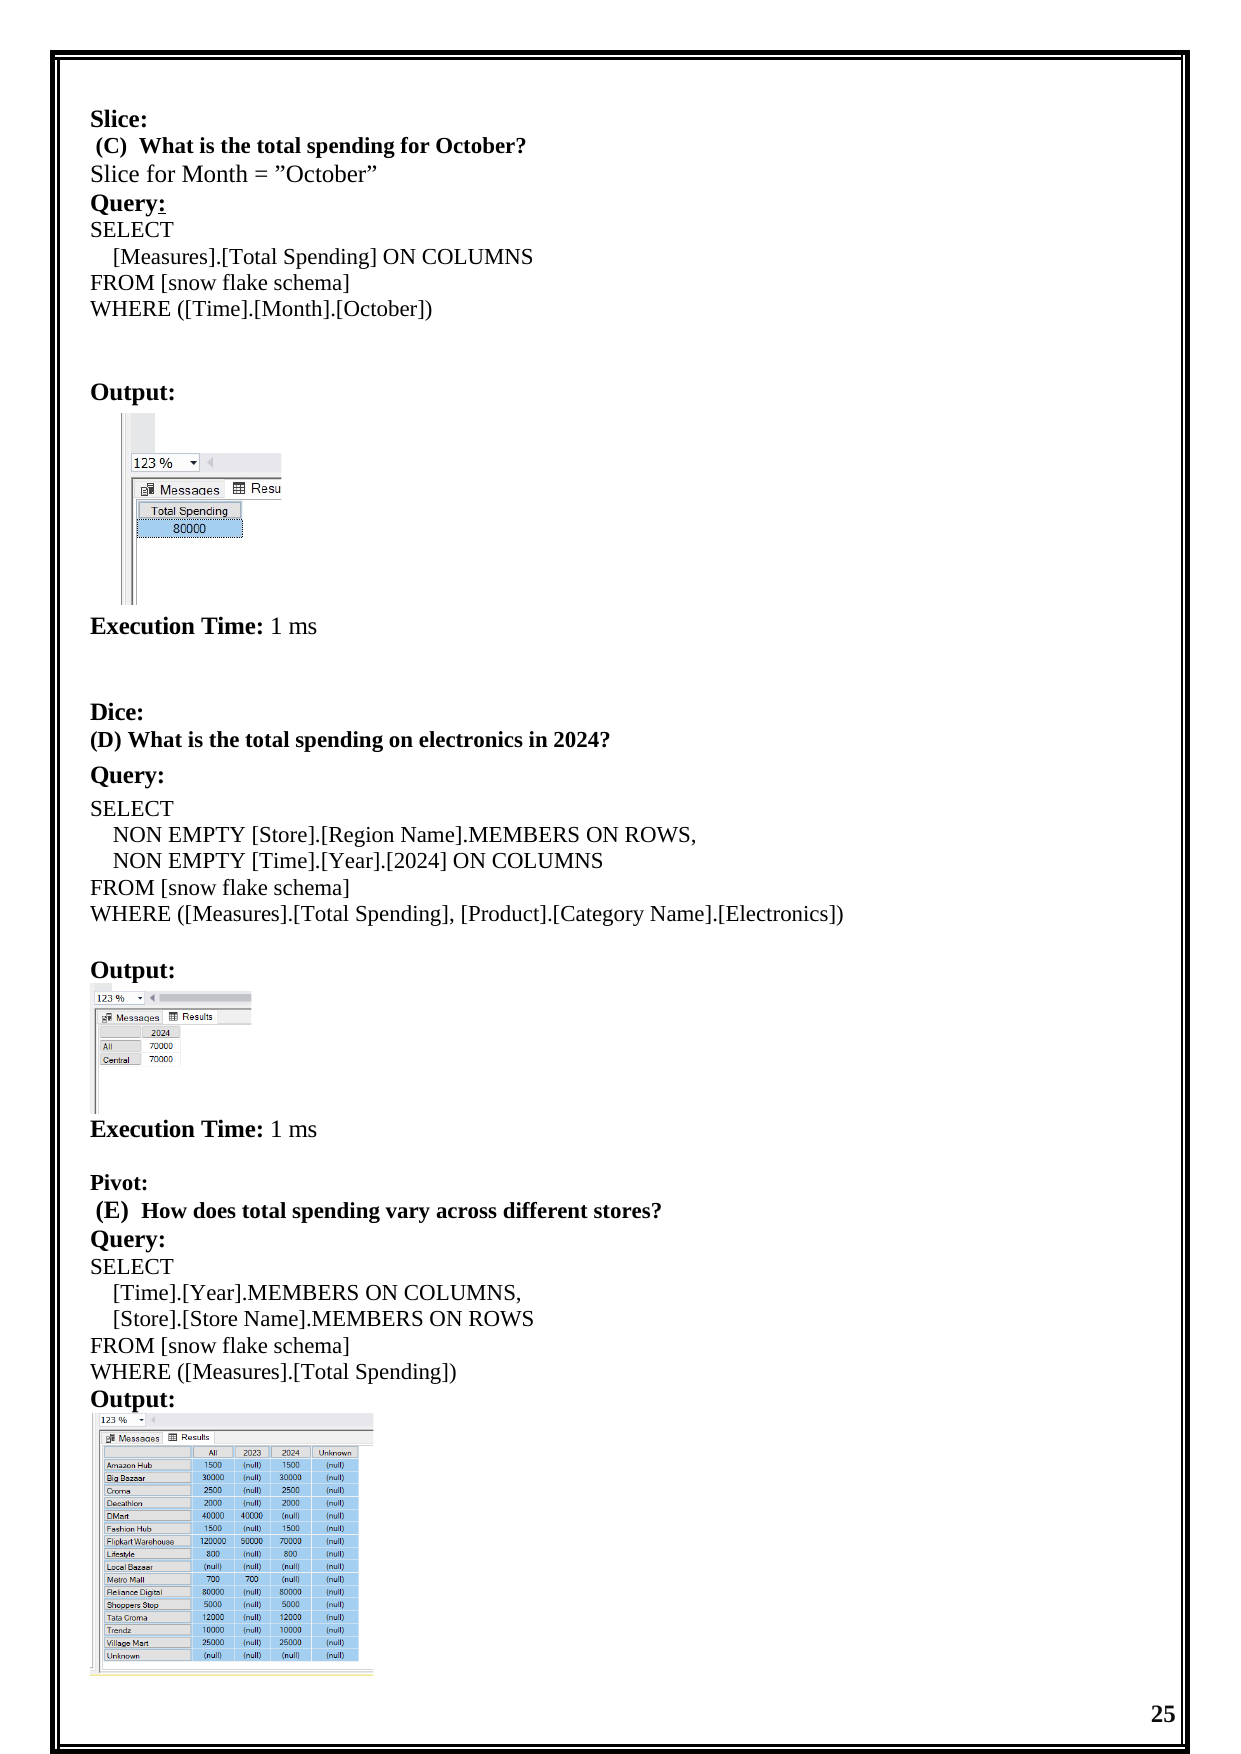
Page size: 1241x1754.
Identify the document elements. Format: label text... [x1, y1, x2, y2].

picture [89, 1413, 374, 1676]
text Slice: [90, 104, 1176, 133]
text [Measures].[Total Spending] ON COLUMNS [90, 243, 1176, 269]
text WHERE ([Measures].[Total Spending], [Product].[Category Name].[Electronics]) [90, 900, 1176, 926]
text Execution Time: 1 ms [90, 1114, 1176, 1142]
text Query: [90, 188, 1176, 216]
picture [89, 413, 282, 605]
text [Store].[Store Name].MEMBERS ON ROWS [90, 1305, 1176, 1332]
text Dice: [90, 697, 1176, 726]
text (E) How does total spending vary across different stores? [90, 1195, 1176, 1224]
text SELECT [90, 216, 1176, 243]
text Slice for Month = ”October” [90, 159, 1176, 188]
text WHERE ([Time].[Month].[October]) [90, 296, 1176, 322]
text [Time].[Year].MEMBERS ON COLUMNS, [90, 1279, 1176, 1305]
subtitle Query: [90, 760, 819, 789]
text WHERE ([Measures].[Total Spending]) [90, 1358, 1176, 1384]
picture [89, 983, 252, 1114]
text SELECT [90, 1253, 1176, 1279]
text Execution Time: 1 ms [90, 611, 1176, 640]
text Output: [90, 377, 1176, 406]
text Output: [90, 955, 1176, 984]
text Output: [90, 1384, 1176, 1413]
text (D) What is the total spending on electronics in 2024? [90, 726, 1176, 752]
text NON EMPTY [Store].[Region Name].MEMBERS ON ROWS, [90, 821, 1176, 847]
text FROM [snow flake schema] [90, 874, 1176, 900]
text FROM [snow flake schema] [90, 269, 1176, 296]
text (C) What is the total spending for October? [90, 133, 1176, 159]
text Pivot: [90, 1169, 1176, 1195]
text Query: [90, 1224, 1176, 1253]
text FROM [snow flake schema] [90, 1332, 1176, 1358]
text NON EMPTY [Time].[Year].[2024] ON COLUMNS [90, 847, 1176, 874]
text SELECT [90, 794, 1176, 821]
